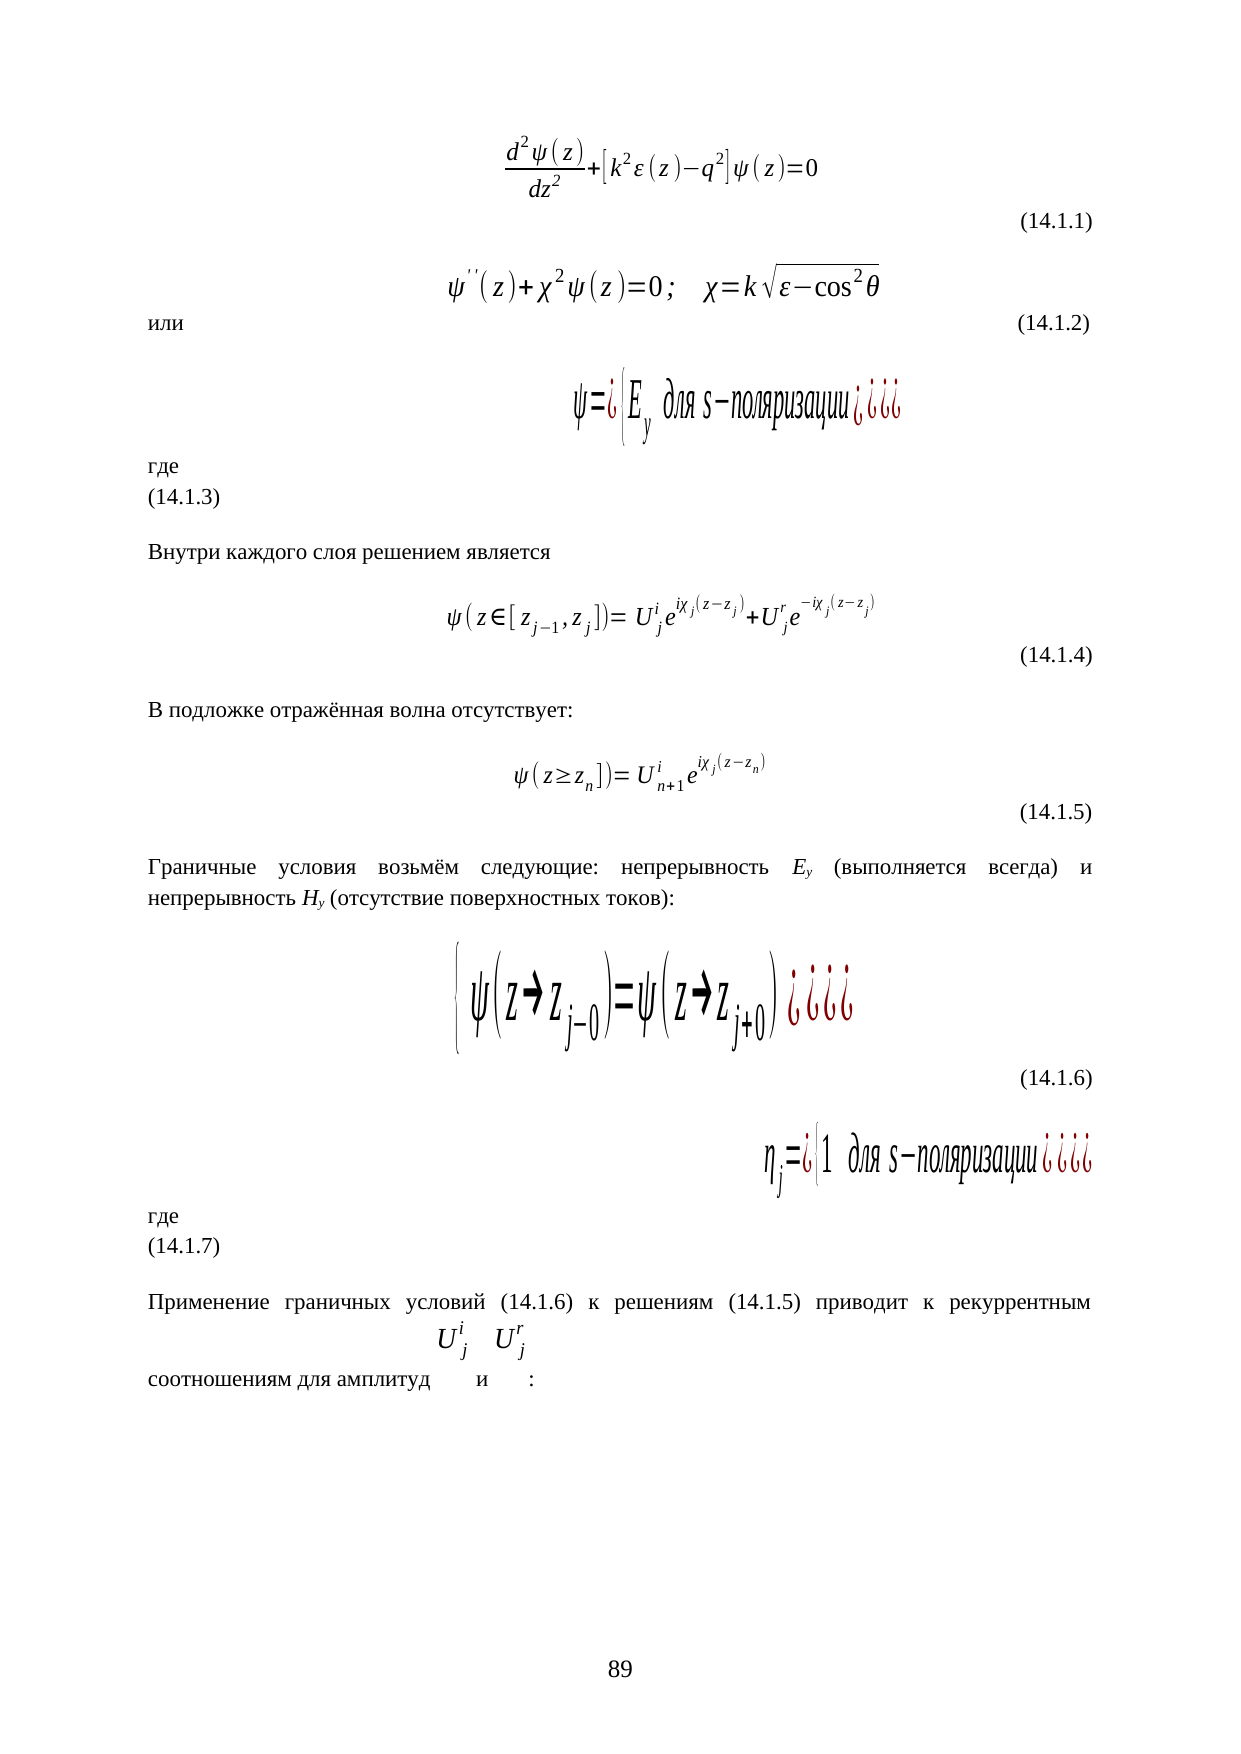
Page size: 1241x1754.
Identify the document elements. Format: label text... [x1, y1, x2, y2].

text где (14.1.7) [148, 1119, 1093, 1259]
text (14.1.5) [148, 752, 1093, 824]
text (14.1.6) [148, 939, 1093, 1090]
text Внутри каждого слоя решением является [148, 538, 1093, 564]
text Применение граничных условий (14.1.6) к решениям (14.1.5) приводит к рекуррентным соотношениям для амплитуд и : [148, 1288, 1093, 1391]
text или (14.1.2) [148, 262, 1093, 335]
text (14.1.4) [148, 593, 1093, 667]
text В подложке отражённая волна отсутствует: [148, 696, 1093, 723]
text где (14.1.3) [148, 364, 1093, 509]
text (14.1.1) [148, 133, 1093, 233]
text Граничные условия возьмём следующие: непрерывность Ey (выполняется всегда) и непрерывность Hy (отсутствие поверхностных токов): [148, 853, 1093, 910]
